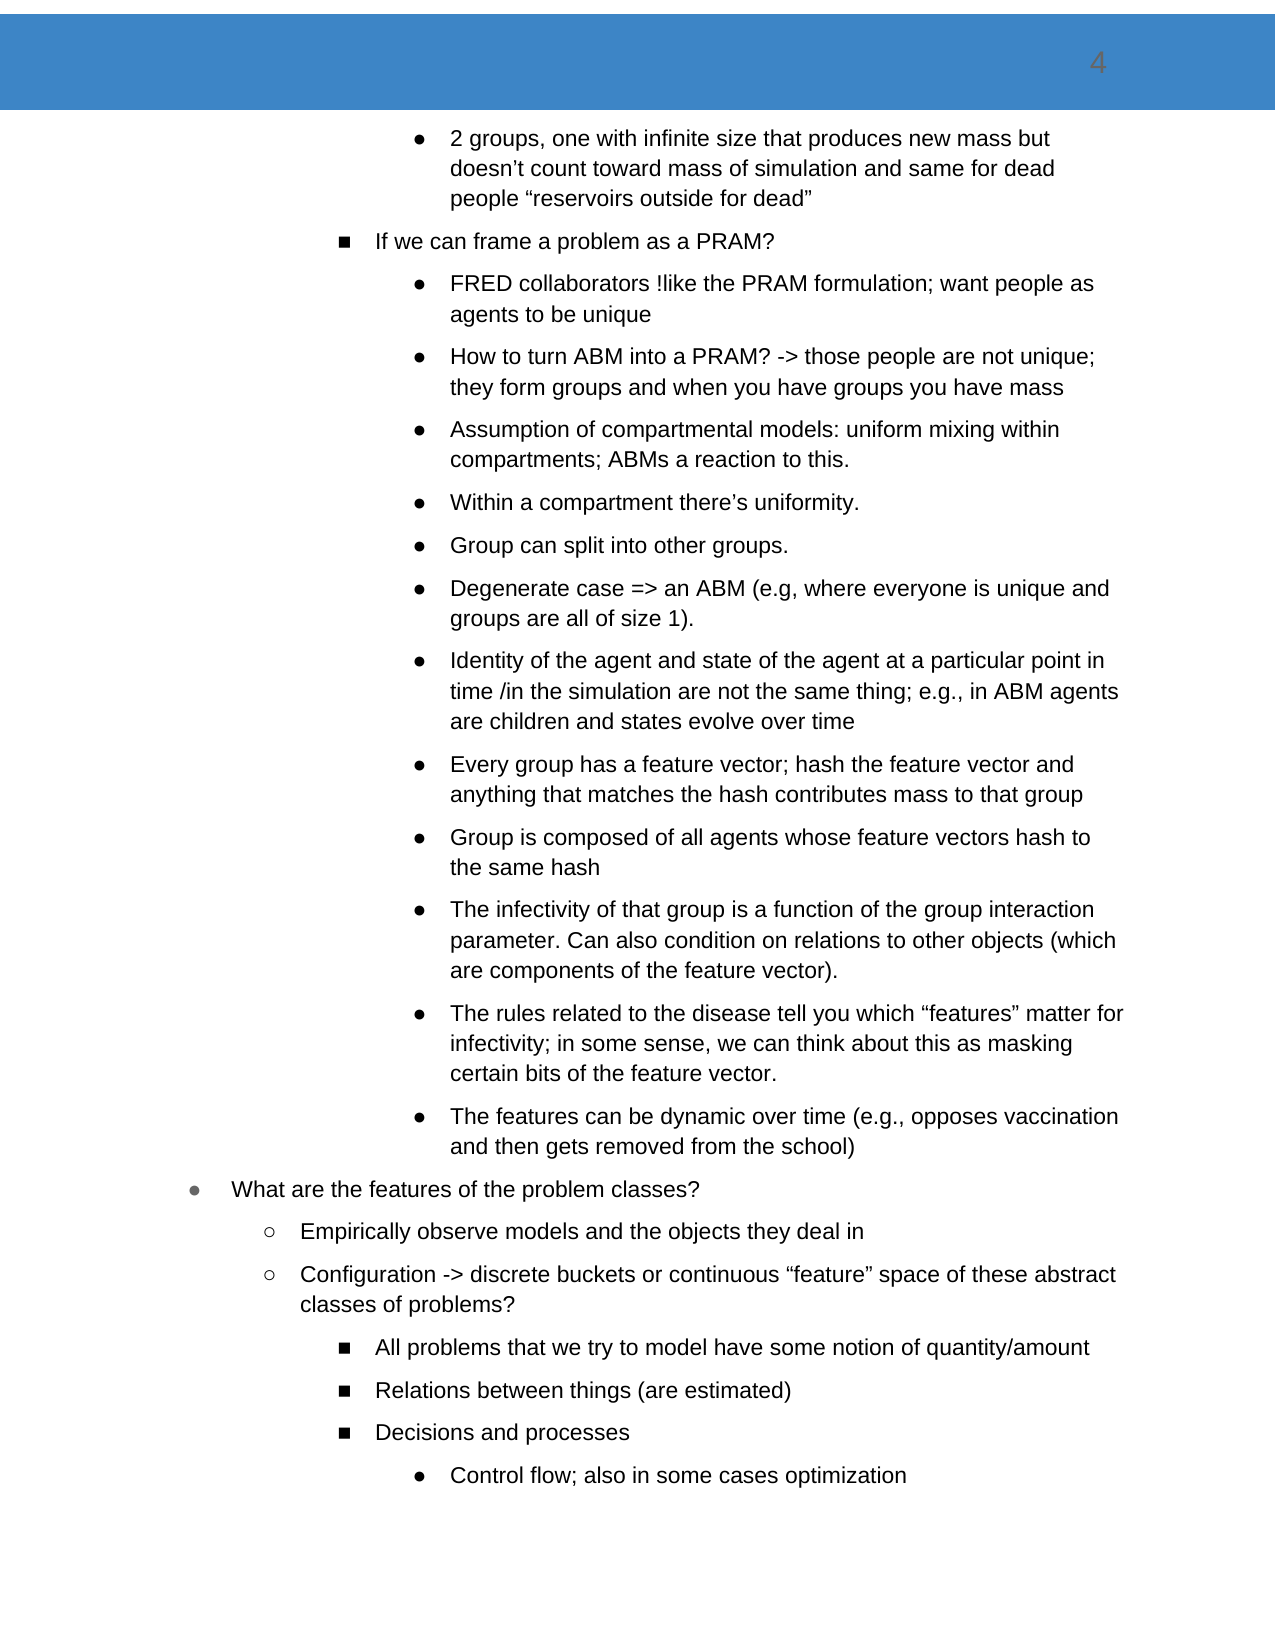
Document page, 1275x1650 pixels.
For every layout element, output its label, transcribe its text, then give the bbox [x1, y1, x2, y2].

list Every group has a feature vector; hash the feature vector and anything that matches the hash contributes mass to that group [412, 751, 1125, 807]
list The rules related to the disease tell you which “features” matter for infectivity; in some sense, we can think about this as masking certain bits of the feature vector. [412, 999, 1125, 1086]
list FRED collaborators !like the PRAM formulation; want people as agents to be unique [412, 270, 1125, 327]
list The features can be dynamic over time (e.g., opposes vaccination and then gets removed from the school) [412, 1103, 1125, 1159]
list The infectivity of that group is a function of the group interaction parameter. Can also condition on relations to other objects (which are components of the feature vector). [412, 896, 1125, 983]
list Assumption of compartmental models: uniform mixing within compartments; ABMs a reaction to this. [412, 416, 1125, 473]
list Identity of the agent and state of the agent at a particular point in time /in the simulation are not the same thing; e.g., in ABM agents are children and states evolve over time [412, 647, 1125, 734]
list Configuration -> discrete buckets or continuous “feature” space of these abstract classes of problems? [262, 1261, 1125, 1318]
list Relations between things (are estimated) [337, 1377, 1125, 1403]
list How to turn ABM into a PRAM? -> those people are not unique; they form groups and when you have groups you have mass [412, 343, 1125, 400]
list Empirically observe models and the objects they deal in [262, 1218, 1125, 1245]
list Decisions and processes [337, 1419, 1125, 1446]
list 2 groups, one with infinite size that produces new mass but doesn’t count toward mass of simulation and same for dead people “reservoirs outside for dead” [412, 124, 1125, 211]
list What are the features of the problem classes? [187, 1176, 1125, 1202]
list If we can frame a problem as a PRAM? [337, 228, 1125, 254]
list Control flow; also in some cases optimization [412, 1462, 1125, 1488]
list Within a compartment there’s uniformity. [412, 489, 1125, 516]
list Degenerate case => an ABM (e.g, where everyone is unique and groups are all of size 1). [412, 574, 1125, 631]
list Group is composed of all agents whose feature vectors hash to the same hash [412, 823, 1125, 880]
list All problems that we try to model have some notion of quantity/amount [337, 1334, 1125, 1360]
list Group can split into other groups. [412, 532, 1125, 558]
